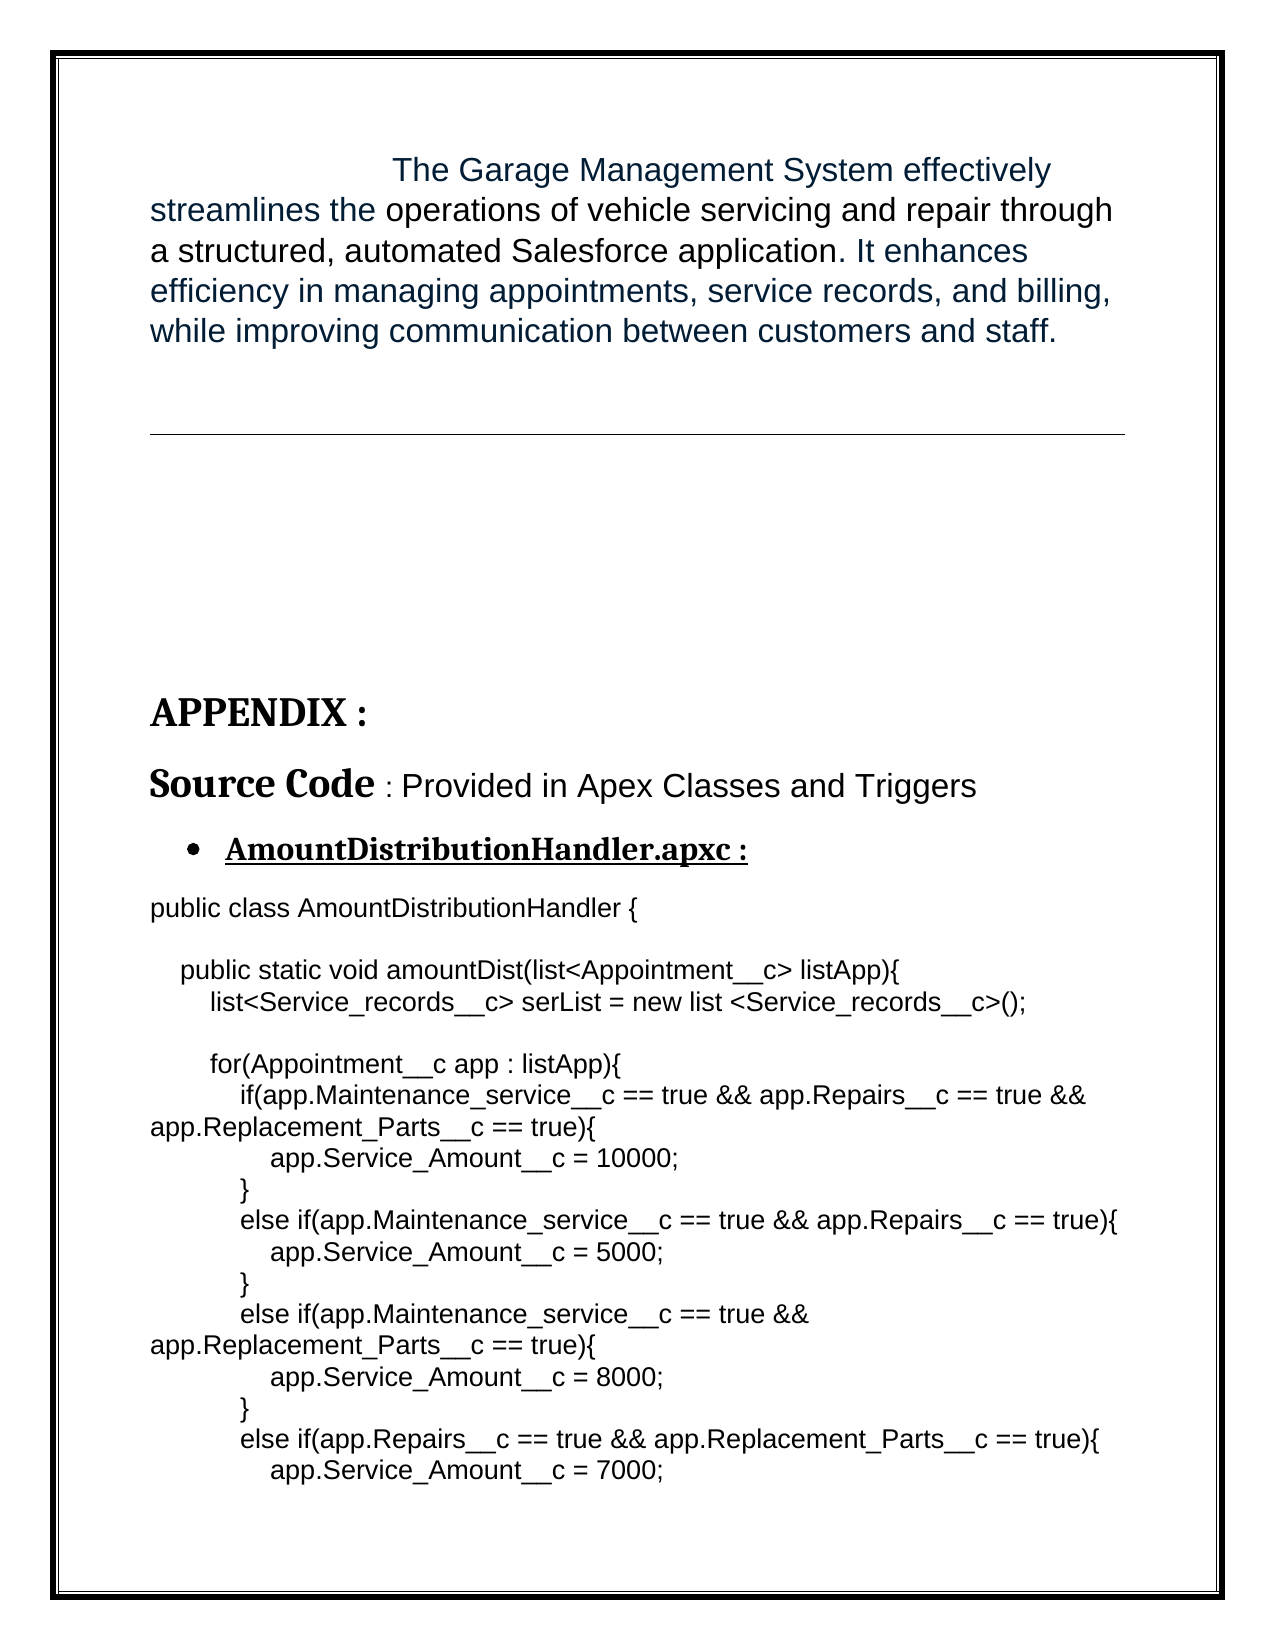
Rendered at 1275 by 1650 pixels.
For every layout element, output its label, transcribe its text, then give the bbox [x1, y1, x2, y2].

text } [150, 1267, 1125, 1298]
text else if(app.Maintenance_service__c == true && app.Repairs__c == true){ [150, 1204, 1125, 1236]
text public class AmountDistributionHandler { [150, 892, 1125, 923]
text app.Service_Amount__c = 7000; [150, 1454, 1125, 1486]
list AmountDistributionHandler.apxc : [187, 831, 1125, 869]
text for(Appointment__c app : listApp){ [150, 1048, 1125, 1079]
text app.Service_Amount__c = 10000; [150, 1142, 1125, 1173]
text if(app.Maintenance_service__c == true && app.Repairs__c == true && app.Replacement_Parts__c == true){ [150, 1079, 1125, 1142]
text list<Service_records__c> serList = new list <Service_records__c>(); [150, 986, 1125, 1017]
text } [150, 1392, 1125, 1423]
text Source Code : Provided in Apex Classes and Triggers [150, 760, 1125, 808]
text } [150, 1173, 1125, 1204]
text app.Service_Amount__c = 5000; [150, 1236, 1125, 1267]
text public static void amountDist(list<Appointment__c> listApp){ [150, 954, 1125, 986]
text else if(app.Maintenance_service__c == true && app.Replacement_Parts__c == true){ [150, 1298, 1125, 1361]
text The Garage Management System effectively streamlines the operations of vehicle servicing and repair through a structured, automated Salesforce application. It enhances efficiency in managing appointments, service records, and billing, while improving communication between customers and staff. [150, 150, 1125, 350]
text APPENDIX : [150, 688, 1125, 736]
text app.Service_Amount__c = 8000; [150, 1361, 1125, 1392]
text else if(app.Repairs__c == true && app.Replacement_Parts__c == true){ [150, 1423, 1125, 1454]
